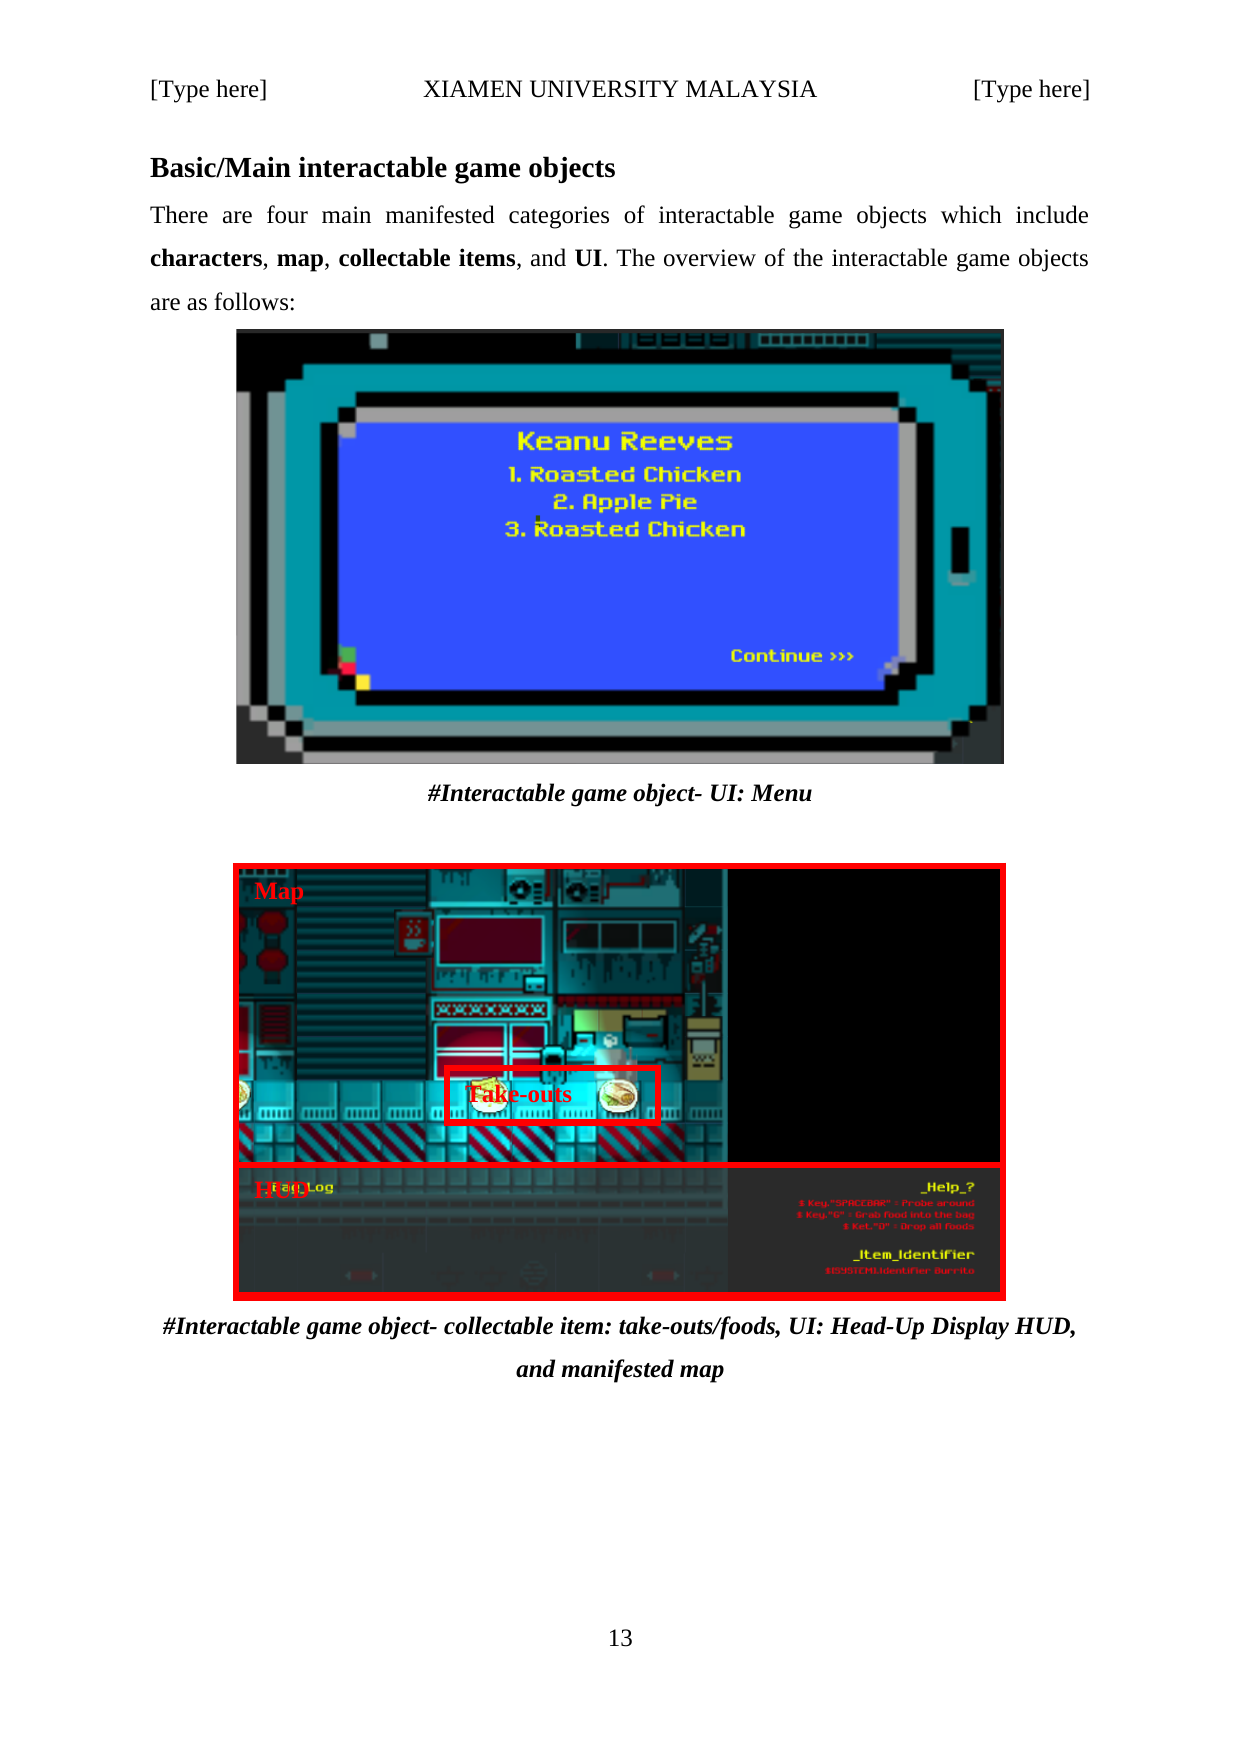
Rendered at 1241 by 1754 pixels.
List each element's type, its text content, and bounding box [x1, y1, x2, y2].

picture [239, 1168, 1000, 1292]
text #Interactable game object- collectable item: take-outs/foods, UI: Head-Up Display HUD, and manifested map [150, 1311, 1090, 1383]
picture [239, 869, 1000, 1162]
subtitle Basic/Main interactable game objects [150, 150, 1090, 183]
text There are four main manifested categories of interactable game objects which include characters, map, collectable items, and UI. The overview of the interactable game objects are as follows: [150, 200, 1090, 315]
picture [236, 329, 1004, 764]
text #Interactable game object- UI: Menu [150, 778, 1090, 807]
